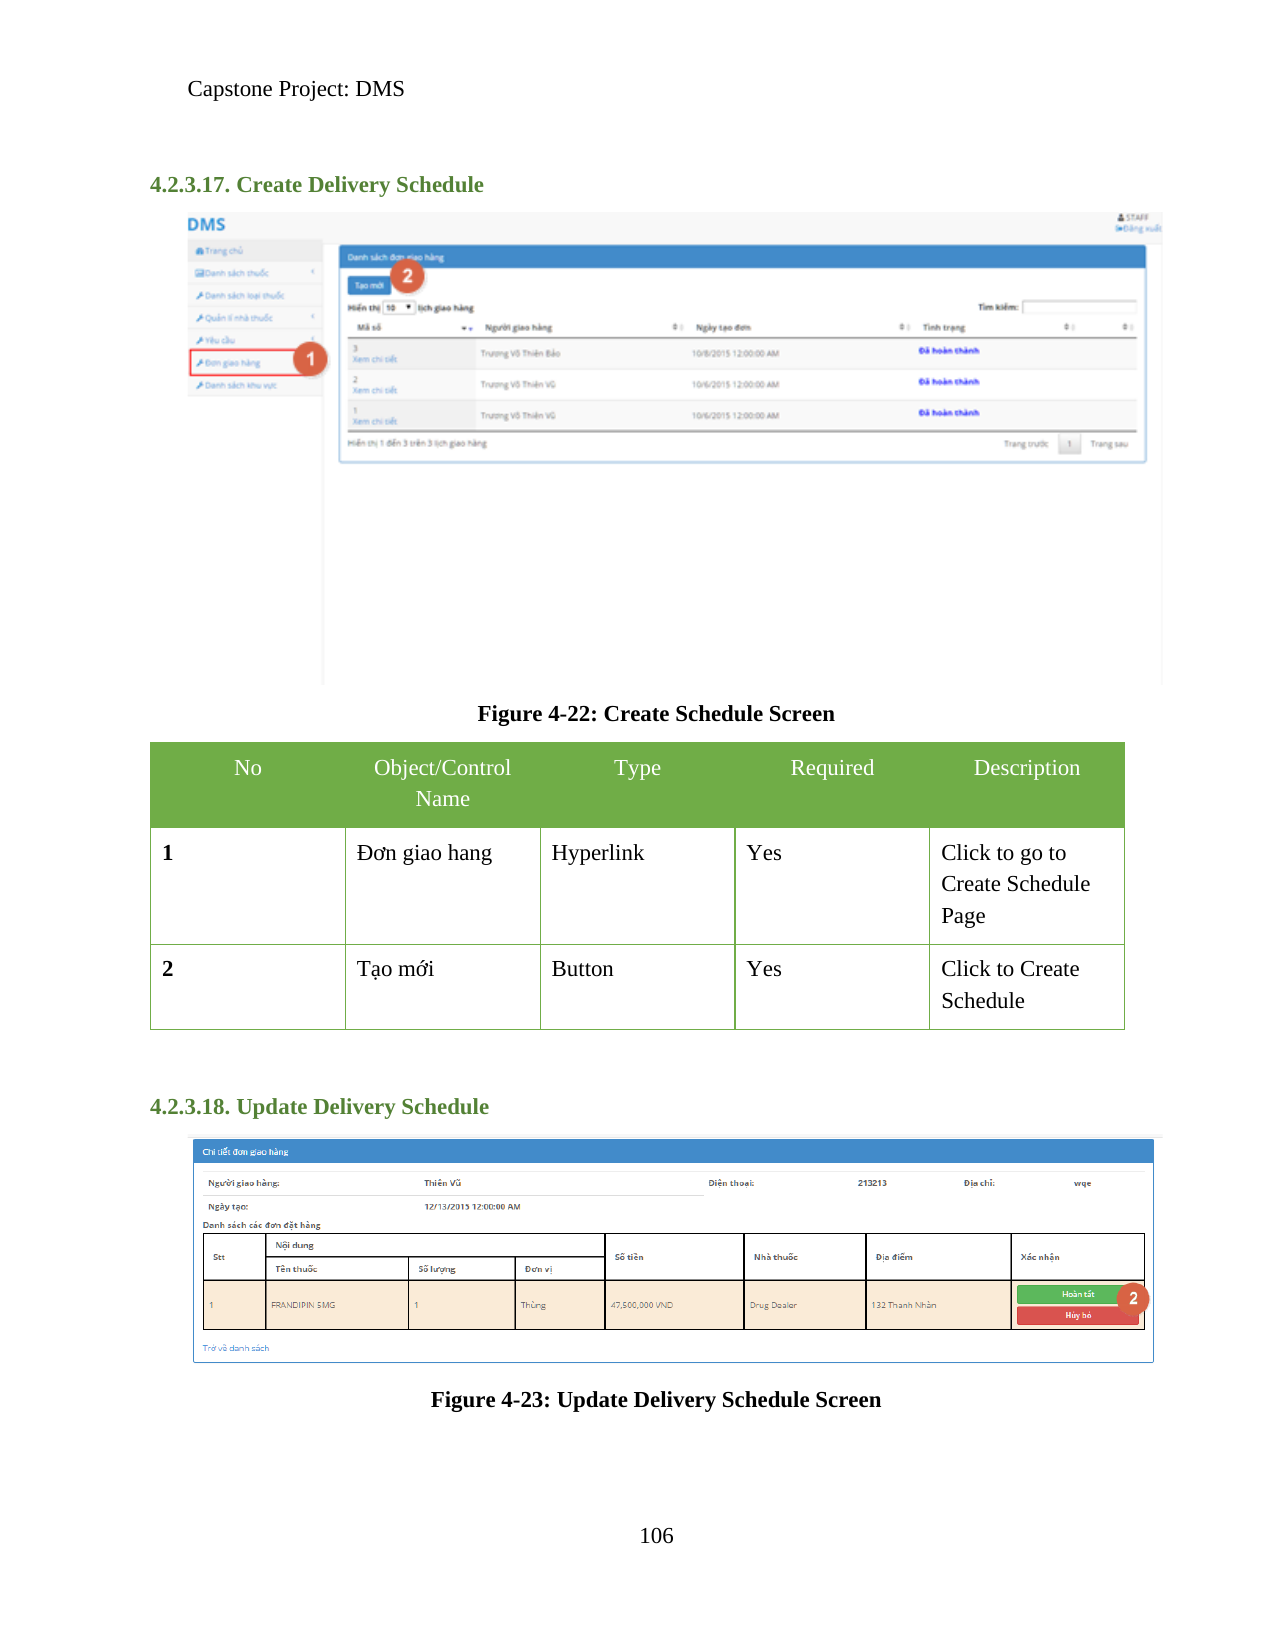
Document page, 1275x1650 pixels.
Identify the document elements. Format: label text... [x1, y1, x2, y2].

table_header No [151, 743, 345, 827]
table_cell Yes [736, 945, 929, 1029]
table_header Description [930, 743, 1124, 827]
picture [187, 212, 1163, 685]
text Figure 4-23: Update Delivery Schedule Screen [187, 1386, 1125, 1413]
subtitle Create Delivery Schedule [150, 171, 1125, 197]
table_cell 2 [151, 945, 345, 1029]
table_cell Button [541, 945, 734, 1029]
subtitle Update Delivery Schedule [150, 1093, 1125, 1119]
table_cell Yes [736, 828, 929, 944]
table_cell Click to go to Create Schedule Page [930, 828, 1124, 944]
table_cell Click to Create Schedule [930, 945, 1124, 1029]
table_cell 1 [151, 828, 345, 944]
table_header Type [541, 743, 734, 827]
table_cell Hyperlink [541, 828, 734, 944]
text Figure 4-22: Create Schedule Screen [187, 700, 1125, 727]
table_cell Tạo mới [346, 945, 540, 1029]
picture [187, 1134, 1163, 1371]
table_header Required [736, 743, 929, 827]
table_header Object/Control Name [346, 743, 540, 827]
table_cell Đơn giao hang [346, 828, 540, 944]
